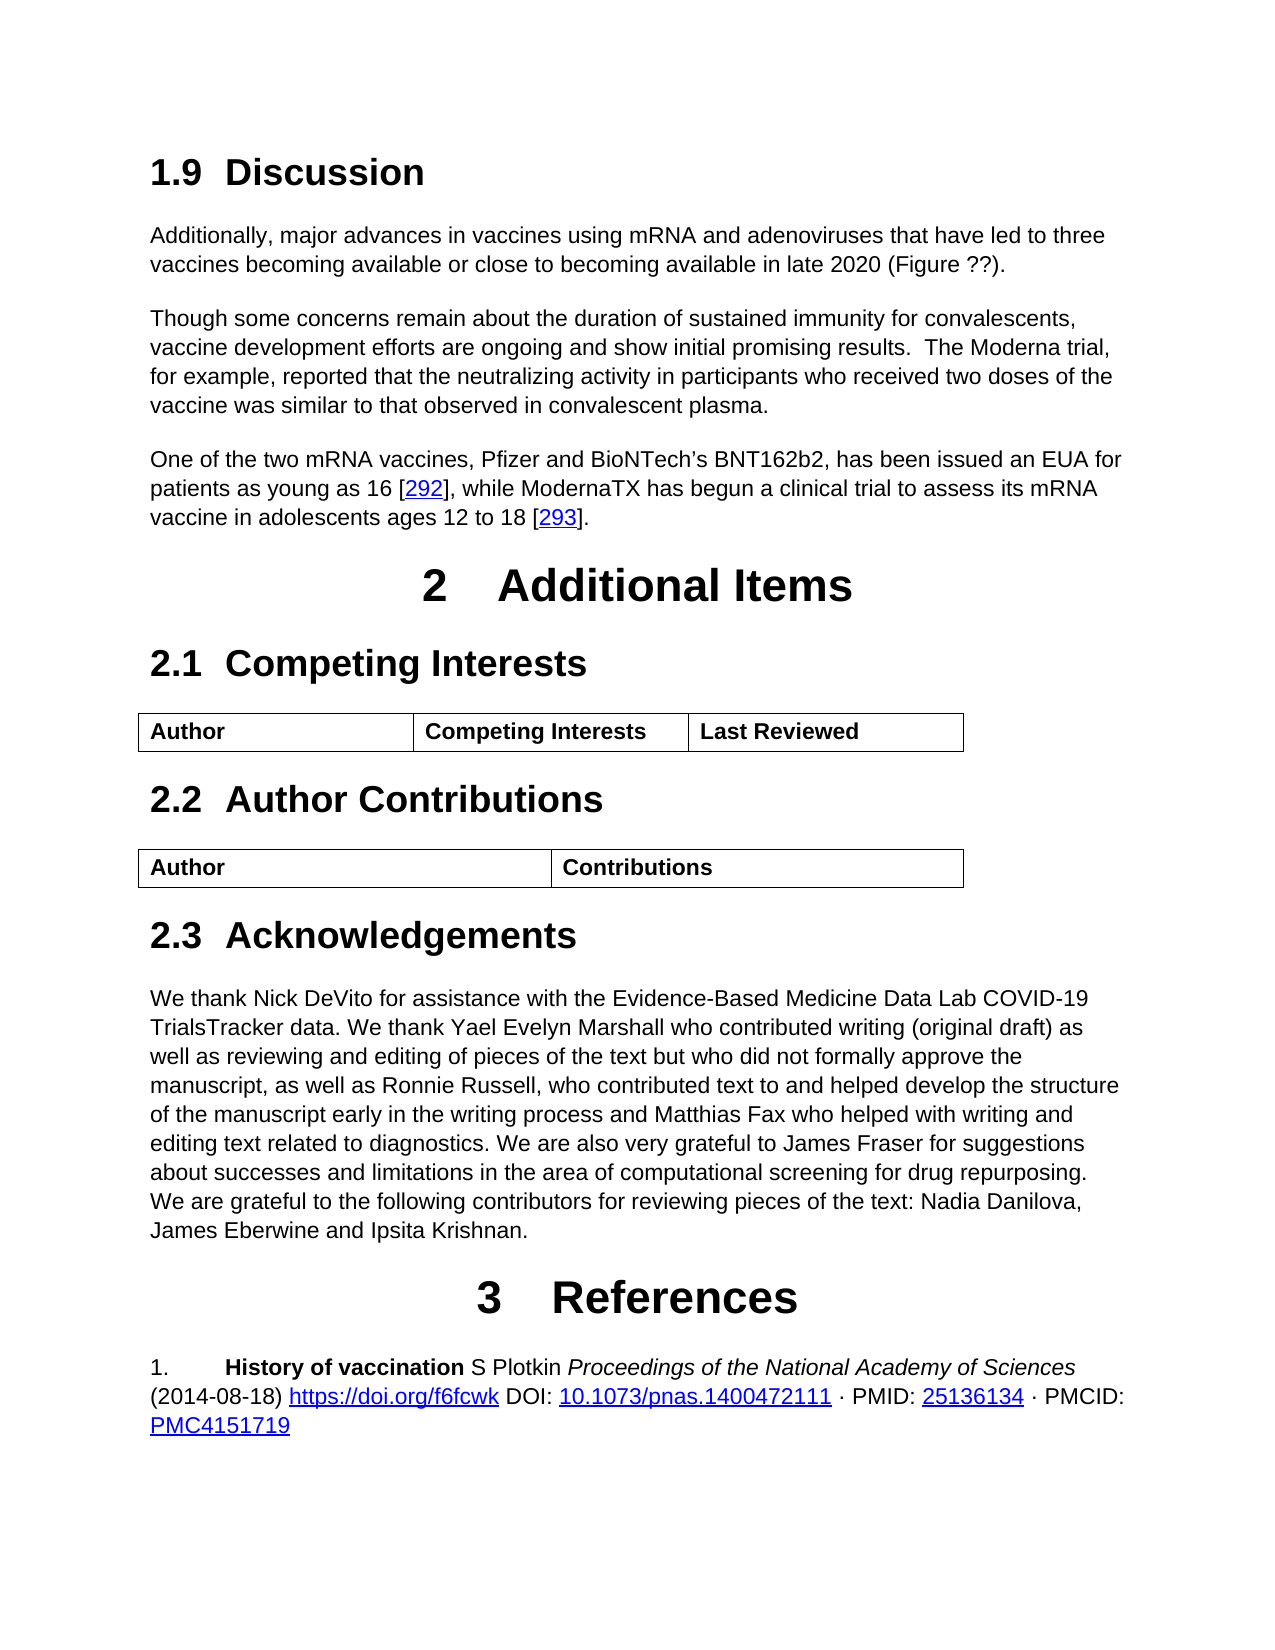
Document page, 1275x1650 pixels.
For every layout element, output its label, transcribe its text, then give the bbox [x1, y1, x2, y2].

table_header Author [139, 850, 551, 887]
subtitle 3 References [150, 1271, 1125, 1323]
table_header Last Reviewed [689, 714, 963, 751]
text 1. History of vaccination S Plotkin Proceedings of the National Academy of Sciences (2014-08-18) https://doi.org/f6fcwk DOI: 10.1073/pnas.1400472111 · PMID: 25136134 · PMCID: PMC4151719 [150, 1354, 1125, 1438]
table_header Author [139, 714, 413, 751]
text Additionally, major advances in vaccines using mRNA and adenoviruses that have led to three vaccines becoming available or close to becoming available in late 2020 (Figure ??). [150, 222, 1125, 278]
text Though some concerns remain about the duration of sustained immunity for convalescents, vaccine development efforts are ongoing and show initial promising results. The Moderna trial, for example, reported that the neutralizing activity in participants who received two doses of the vaccine was similar to that observed in convalescent plasma. [150, 305, 1125, 418]
text We thank Nick DeVito for assistance with the Evidence-Based Medicine Data Lab COVID-19 TrialsTracker data. We thank Yael Evelyn Marshall who contributed writing (original draft) as well as reviewing and editing of pieces of the text but who did not formally approve the manuscript, as well as Ronnie Russell, who contributed text to and helped develop the structure of the manuscript early in the writing process and Matthias Fax who helped with writing and editing text related to diagnostics. We are also very grateful to James Fraser for suggestions about successes and limitations in the area of computational screening for drug repurposing. We are grateful to the following contributors for reviewing pieces of the text: Nadia Danilova, James Eberwine and Ipsita Krishnan. [150, 985, 1125, 1243]
text One of the two mRNA vaccines, Pfizer and BioNTech’s BNT162b2, has been issued an EUA for patients as young as 16 [292], while ModernaTX has begun a clinical trial to assess its mRNA vaccine in adolescents ages 12 to 18 [293]. [150, 446, 1125, 530]
table_header Contributions [552, 850, 963, 887]
subtitle 2.2 Author Contributions [150, 777, 1125, 820]
subtitle 1.9 Discussion [150, 150, 1125, 193]
table_header Competing Interests [414, 714, 688, 751]
subtitle 2.3 Acknowledgements [150, 913, 1125, 956]
subtitle 2 Additional Items [150, 558, 1125, 611]
subtitle 2.1 Competing Interests [150, 641, 1125, 684]
